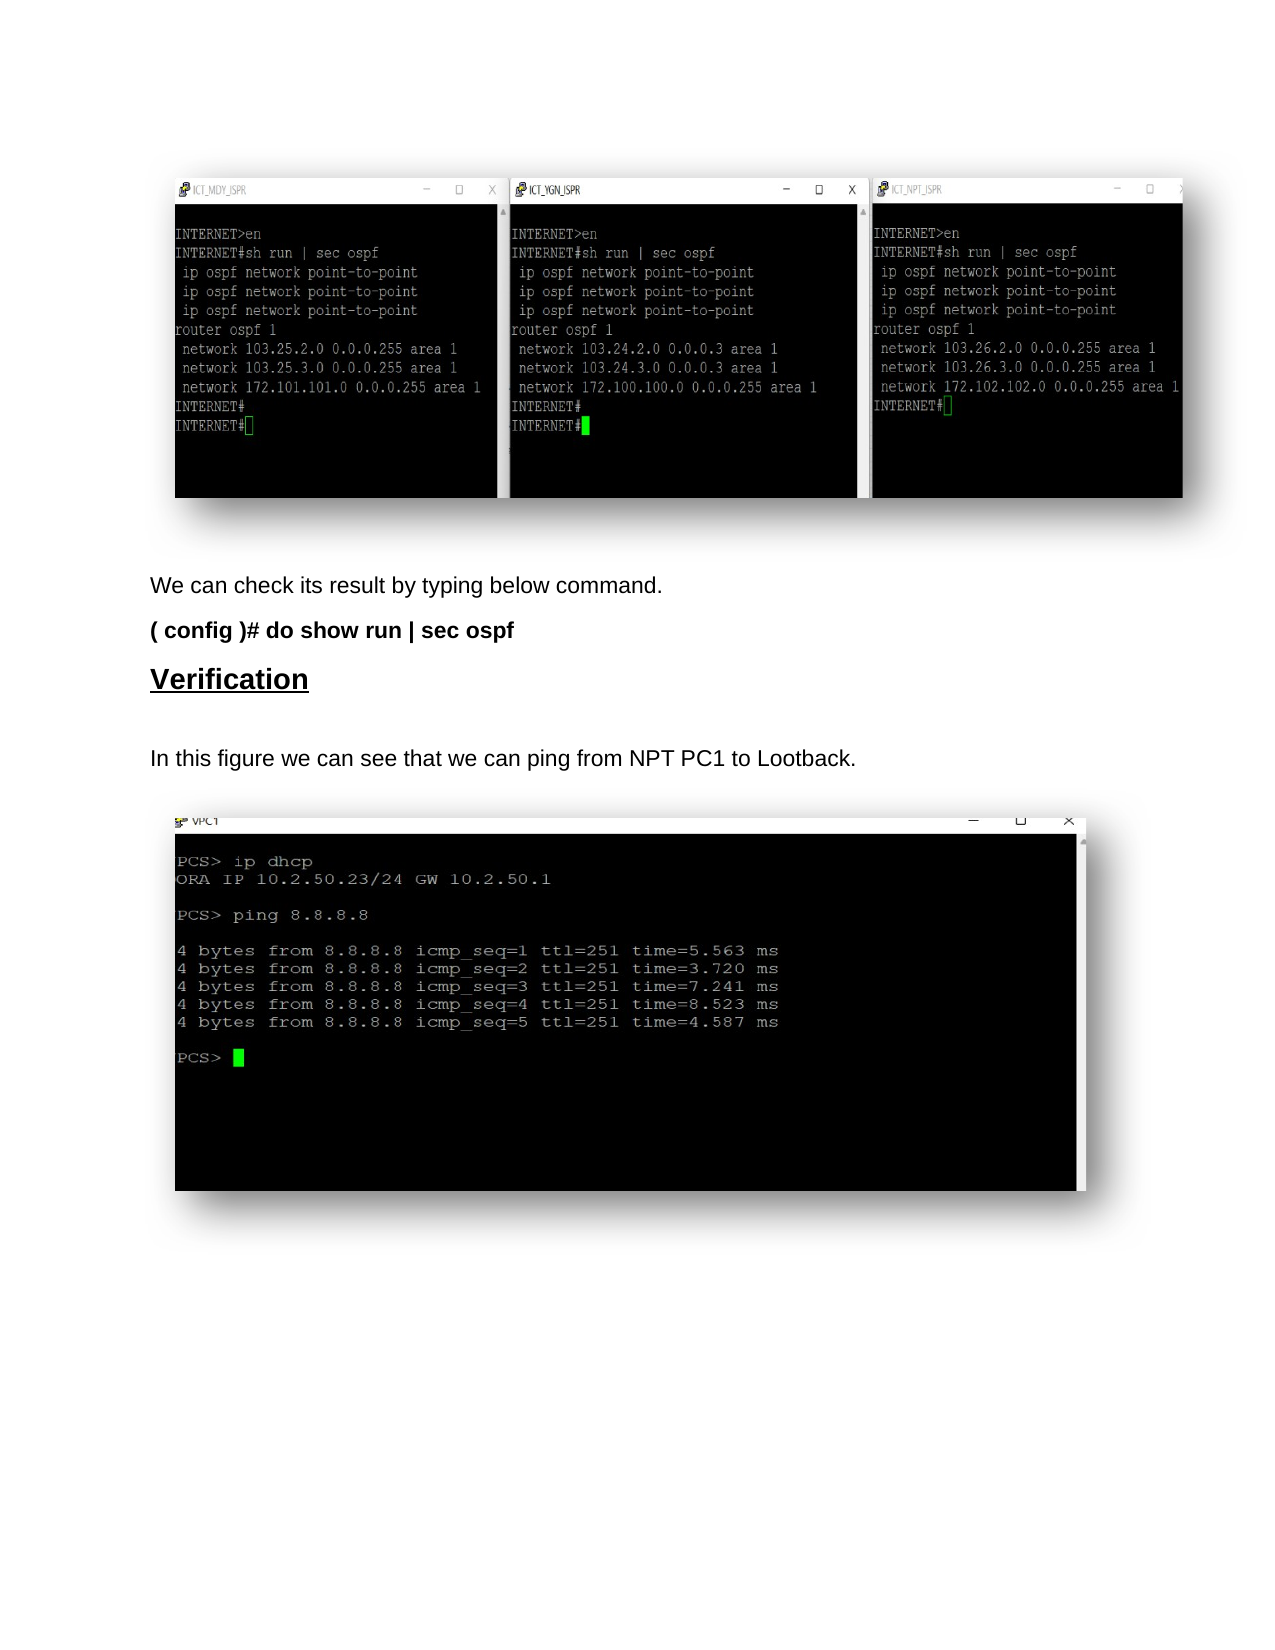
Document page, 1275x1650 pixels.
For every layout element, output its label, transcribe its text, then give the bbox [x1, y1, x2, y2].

subtitle Verification [150, 662, 1125, 696]
text In this figure we can see that we can ping from NPT PC1 to Lootback. [150, 745, 1125, 772]
picture [175, 818, 1087, 1191]
text ( config )# do show run | sec ospf [150, 617, 1125, 643]
text We can check its result by typing below command. [150, 572, 1125, 598]
picture [175, 178, 1183, 498]
